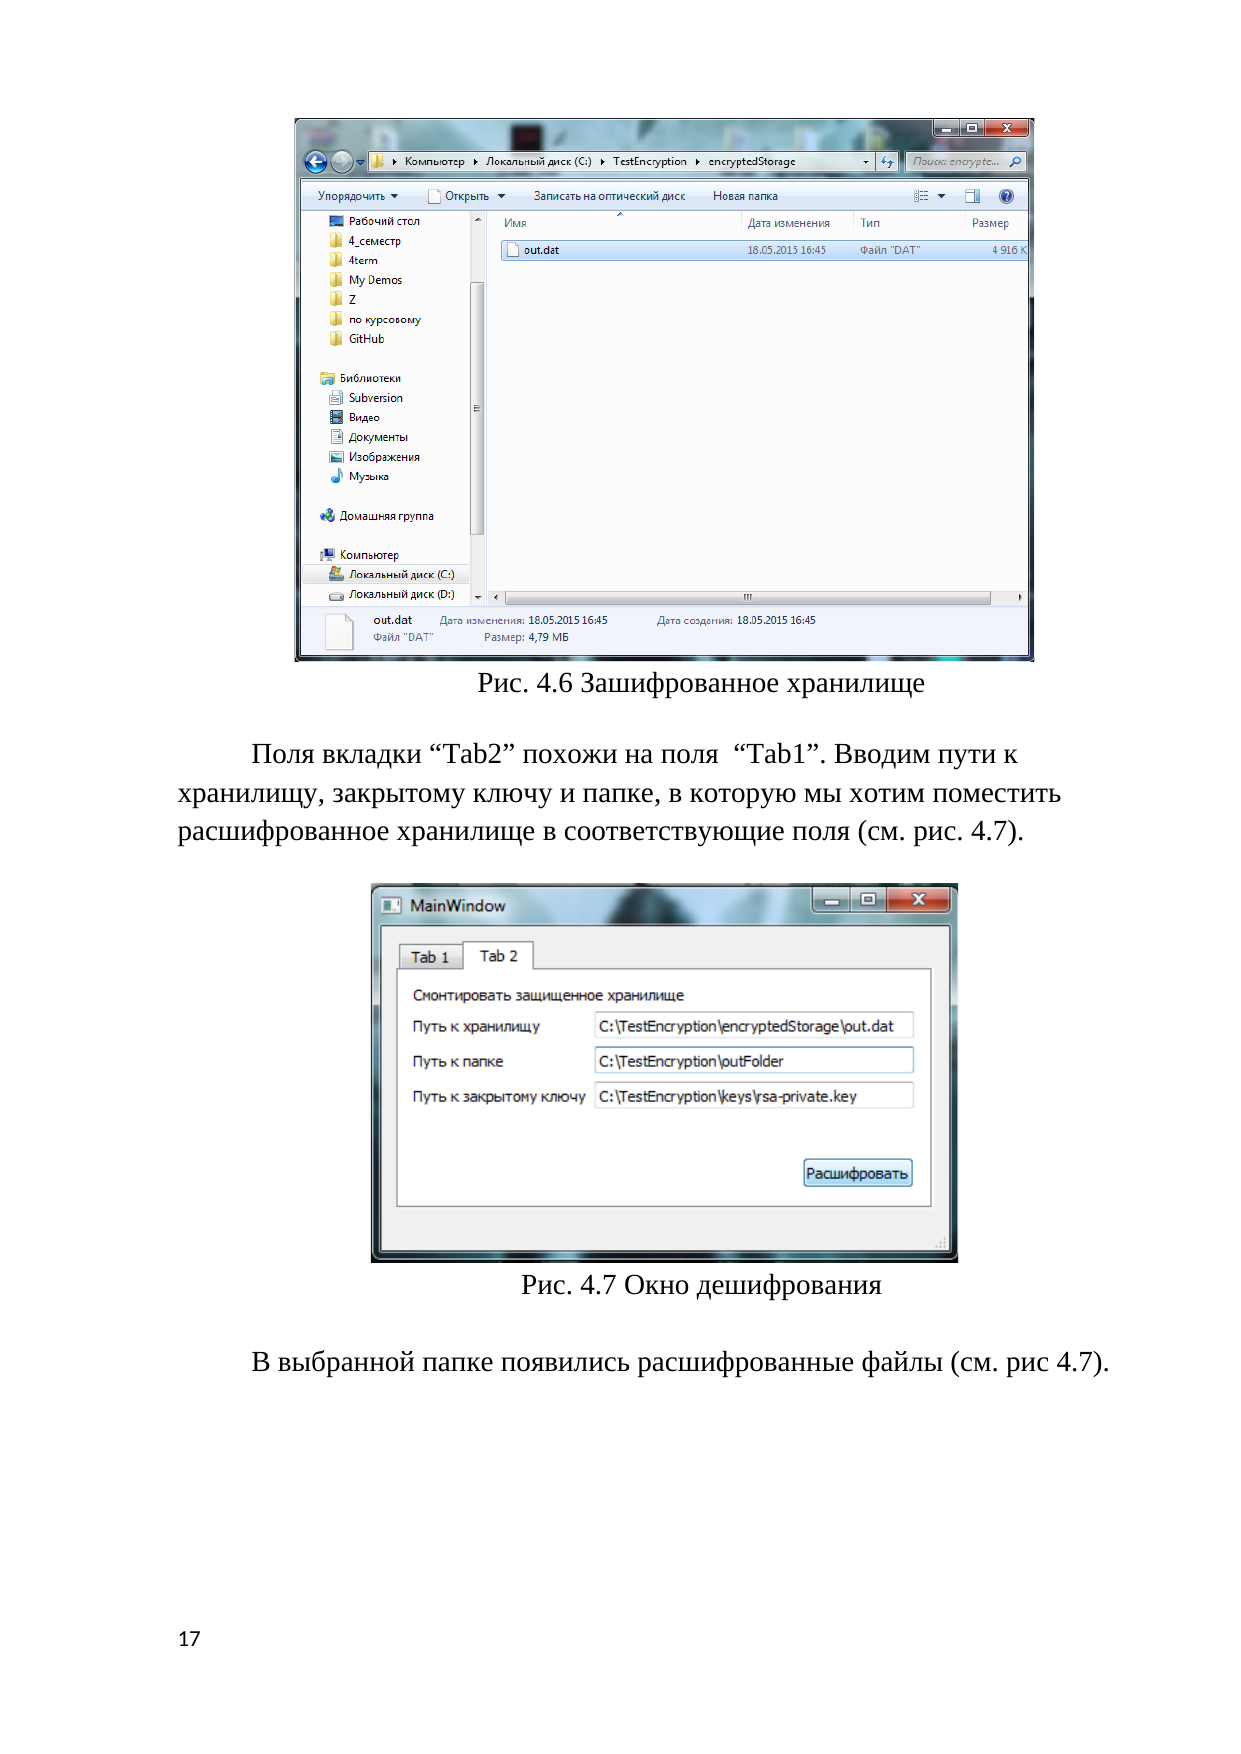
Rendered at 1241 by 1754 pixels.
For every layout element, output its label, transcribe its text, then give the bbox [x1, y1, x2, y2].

text В выбранной папке появились расшифрованные файлы (см. рис 4.7). [177, 1344, 1152, 1377]
text Рис. 4.6 Зашифрованное хранилище [177, 665, 1152, 699]
picture [294, 118, 1035, 662]
text Рис. 4.7 Окно дешифрования [177, 1267, 1152, 1300]
picture [370, 883, 959, 1263]
text Поля вкладки “Tab2” похожи на поля “Tab1”. Вводим пути к хранилищу, закрытому ключу и папке, в которую мы хотим поместить расшифрованное хранилище в соответствующие поля (см. рис. 4.7). [177, 736, 1152, 847]
